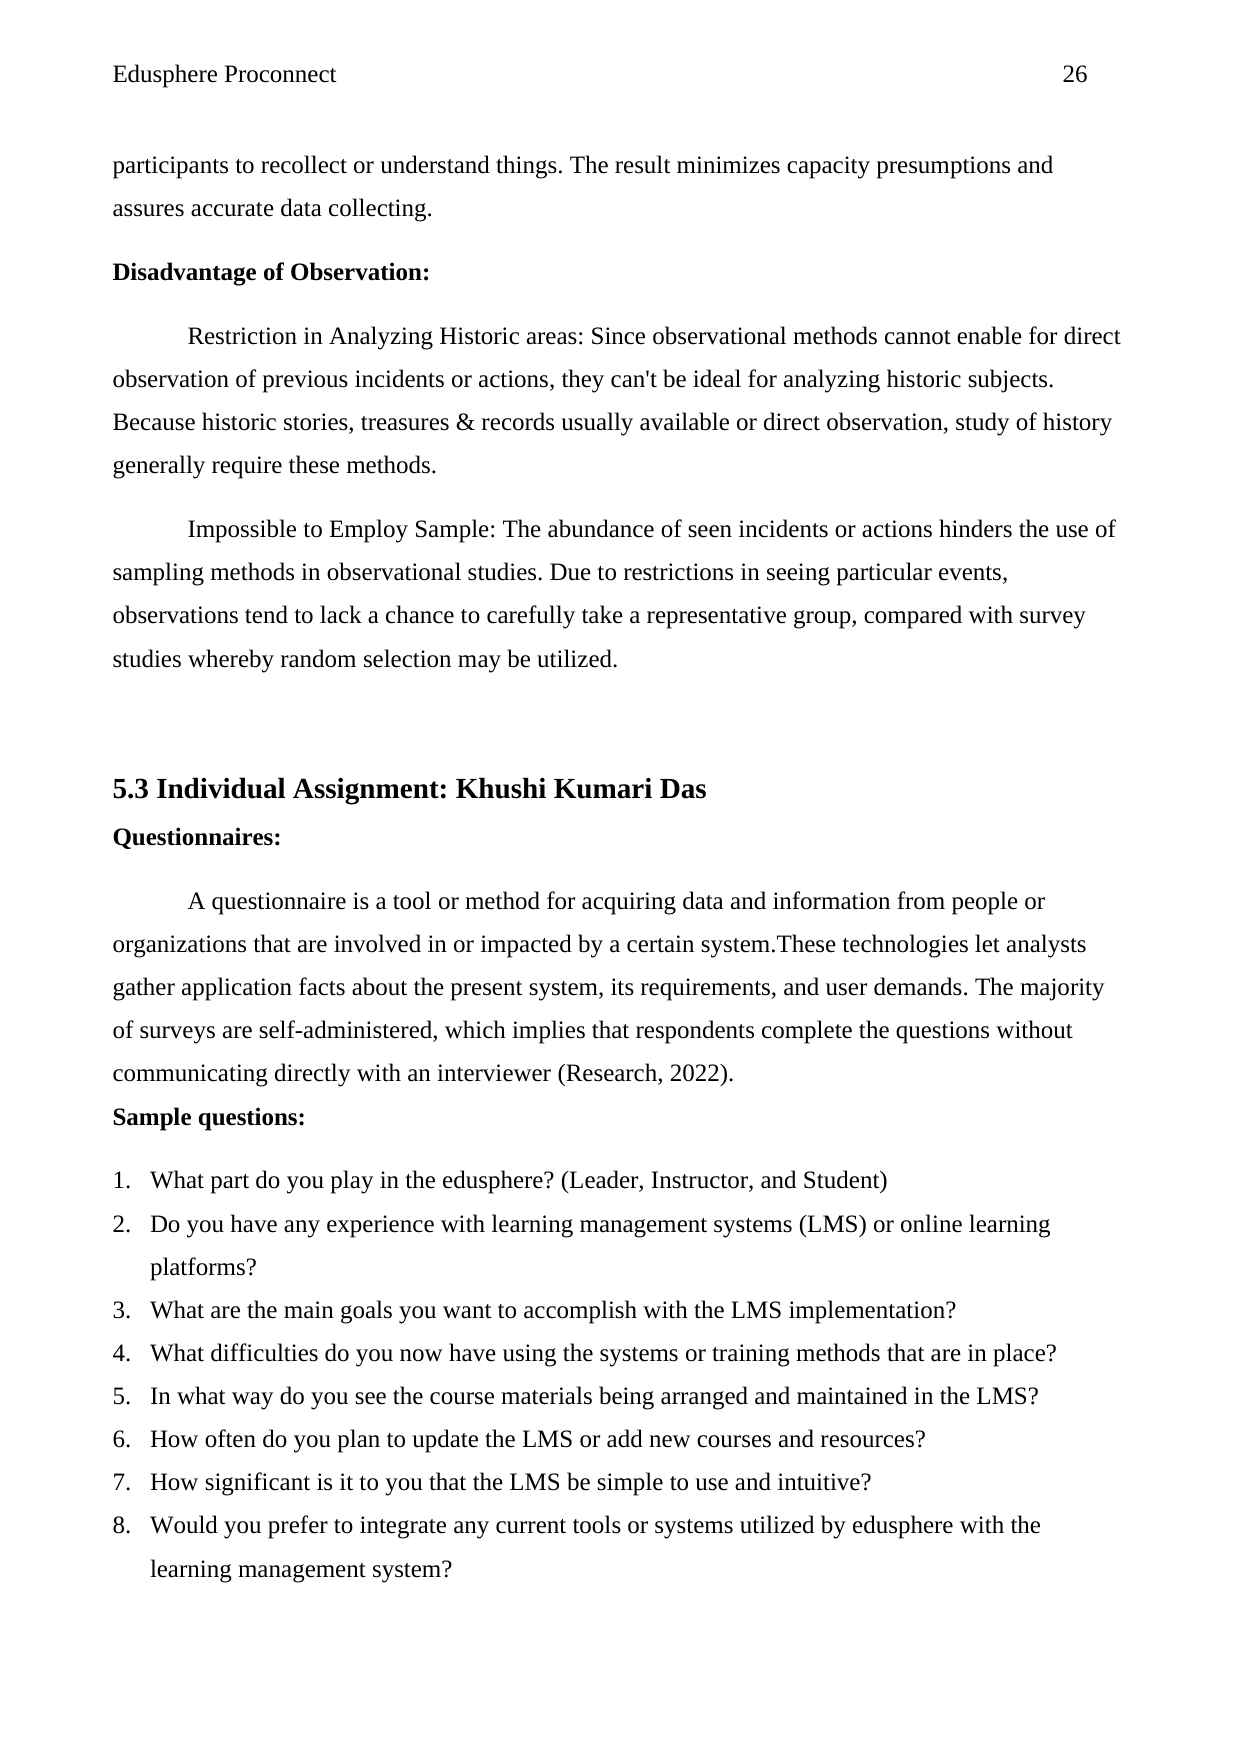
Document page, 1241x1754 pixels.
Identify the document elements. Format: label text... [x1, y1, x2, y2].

list How often do you plan to update the LMS or add new courses and resources? [112, 1424, 1128, 1453]
subtitle 5.3 Individual Assignment: Khushi Kumari Das [112, 772, 1128, 805]
list Do you have any experience with learning management systems (LMS) or online learning platforms? [112, 1209, 1128, 1281]
list What difficulties do you now have using the systems or training methods that are in place? [112, 1338, 1128, 1367]
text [112, 150, 1128, 222]
text Sample questions: [112, 1102, 1128, 1130]
text A questionnaire is a tool or method for acquiring data and information from people or organizations that are involved in or impacted by a certain system.These technologies let analysts gather application facts about the present system, its requirements, and user demands. The majority of surveys are self-administered, which implies that respondents complete the questions without communicating directly with an interviewer. [112, 886, 1128, 1087]
text Restriction in Analyzing Historic areas: Since observational methods cannot enable for direct observation of previous incidents or actions, they can't be ideal for analyzing historic subjects. Because historic stories, treasures & records usually available or direct observation, study of history generally require these methods. [112, 321, 1128, 479]
list What are the main goals you want to accomplish with the LMS implementation? [112, 1295, 1128, 1324]
text Impossible to Employ Sample: The abundance of seen incidents or actions hinders the use of sampling methods in observational studies. Due to restrictions in seeing particular events, observations tend to lack a chance to carefully take a representative group, compared with survey studies whereby random selection may be utilized. [112, 514, 1128, 672]
list What part do you play in the edusphere? (Leader, Instructor, and Student) [112, 1166, 1128, 1194]
list How significant is it to you that the LMS be simple to use and intuitive? [112, 1467, 1128, 1496]
text Questionnaires: [112, 822, 1128, 851]
list Would you prefer to integrate any current tools or systems utilized by edusphere with the learning management system? [112, 1511, 1128, 1582]
text Disadvantage of Observation: [112, 257, 1128, 286]
list In what way do you see the course materials being arranged and maintained in the LMS? [112, 1381, 1128, 1410]
